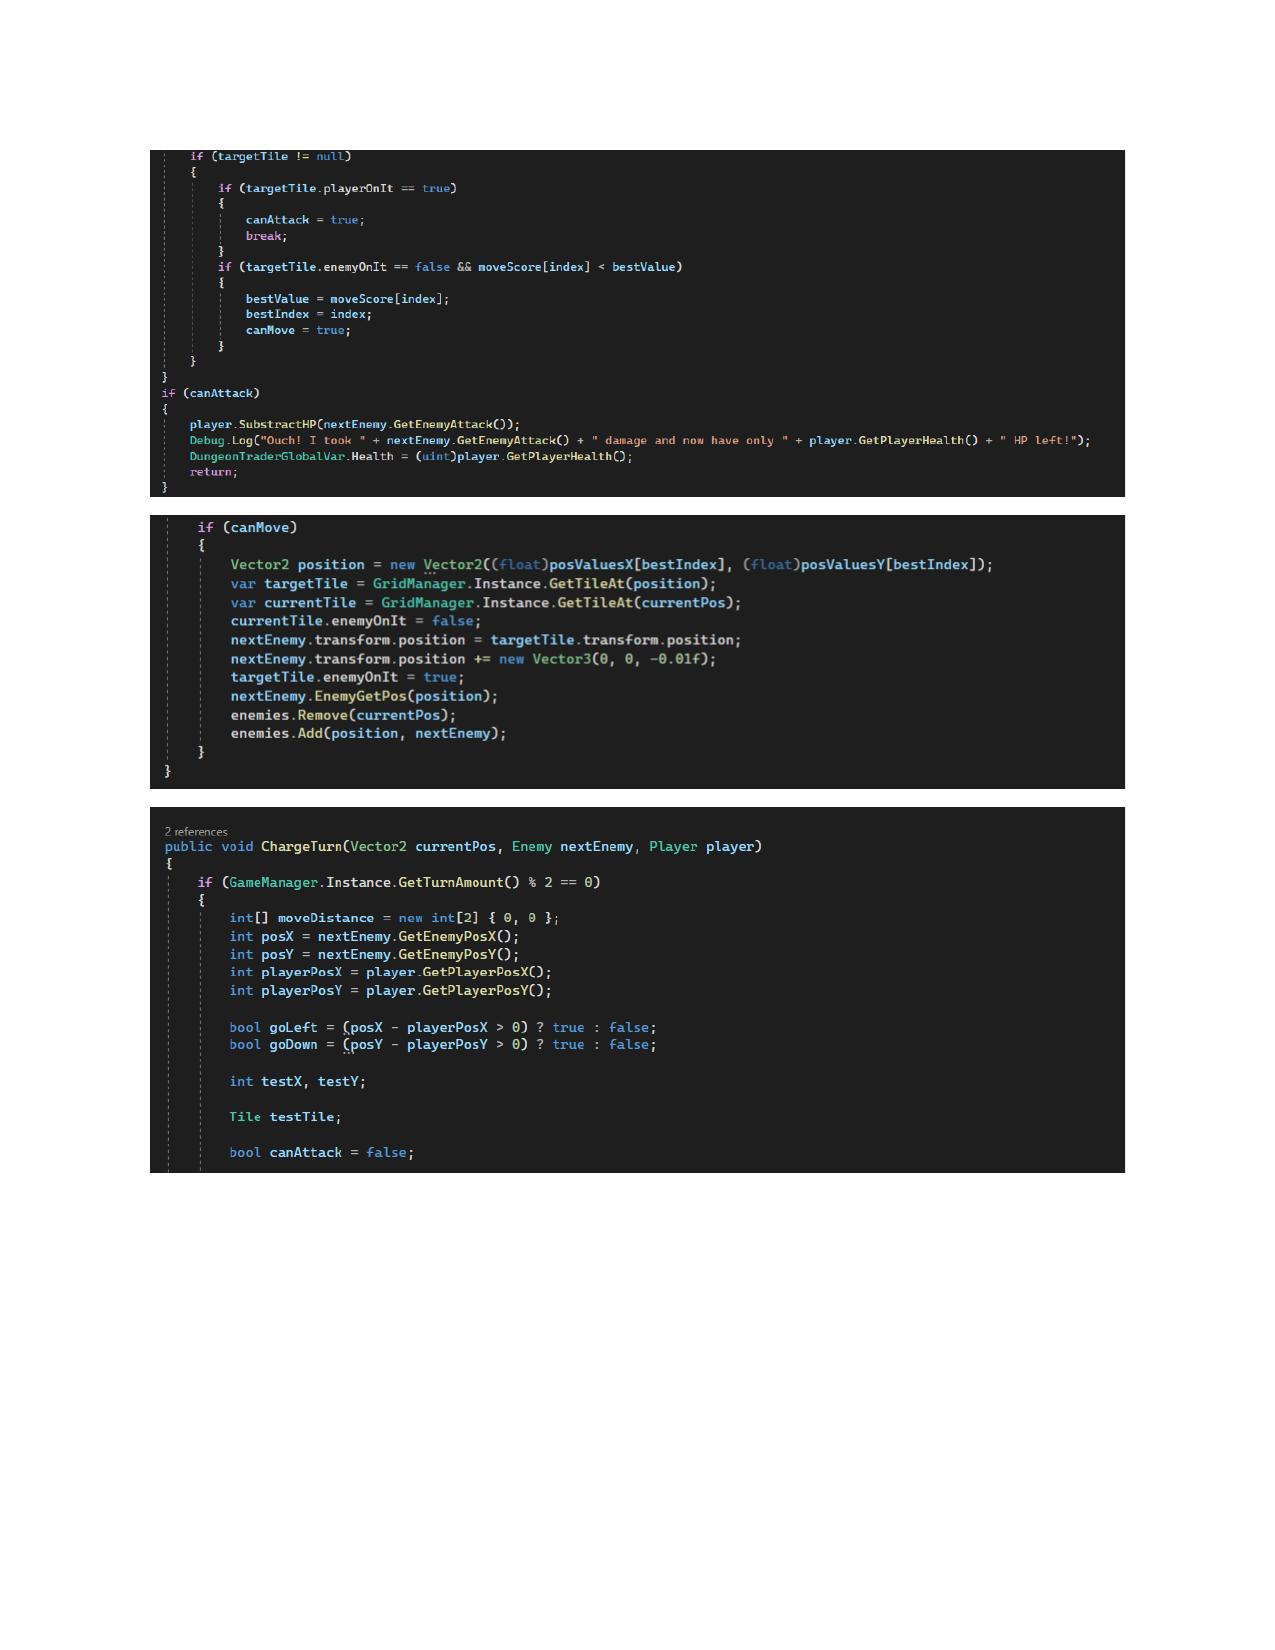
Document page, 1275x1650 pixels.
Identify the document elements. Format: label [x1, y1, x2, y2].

picture [150, 150, 1125, 497]
picture [150, 515, 1125, 789]
picture [150, 807, 1125, 1173]
